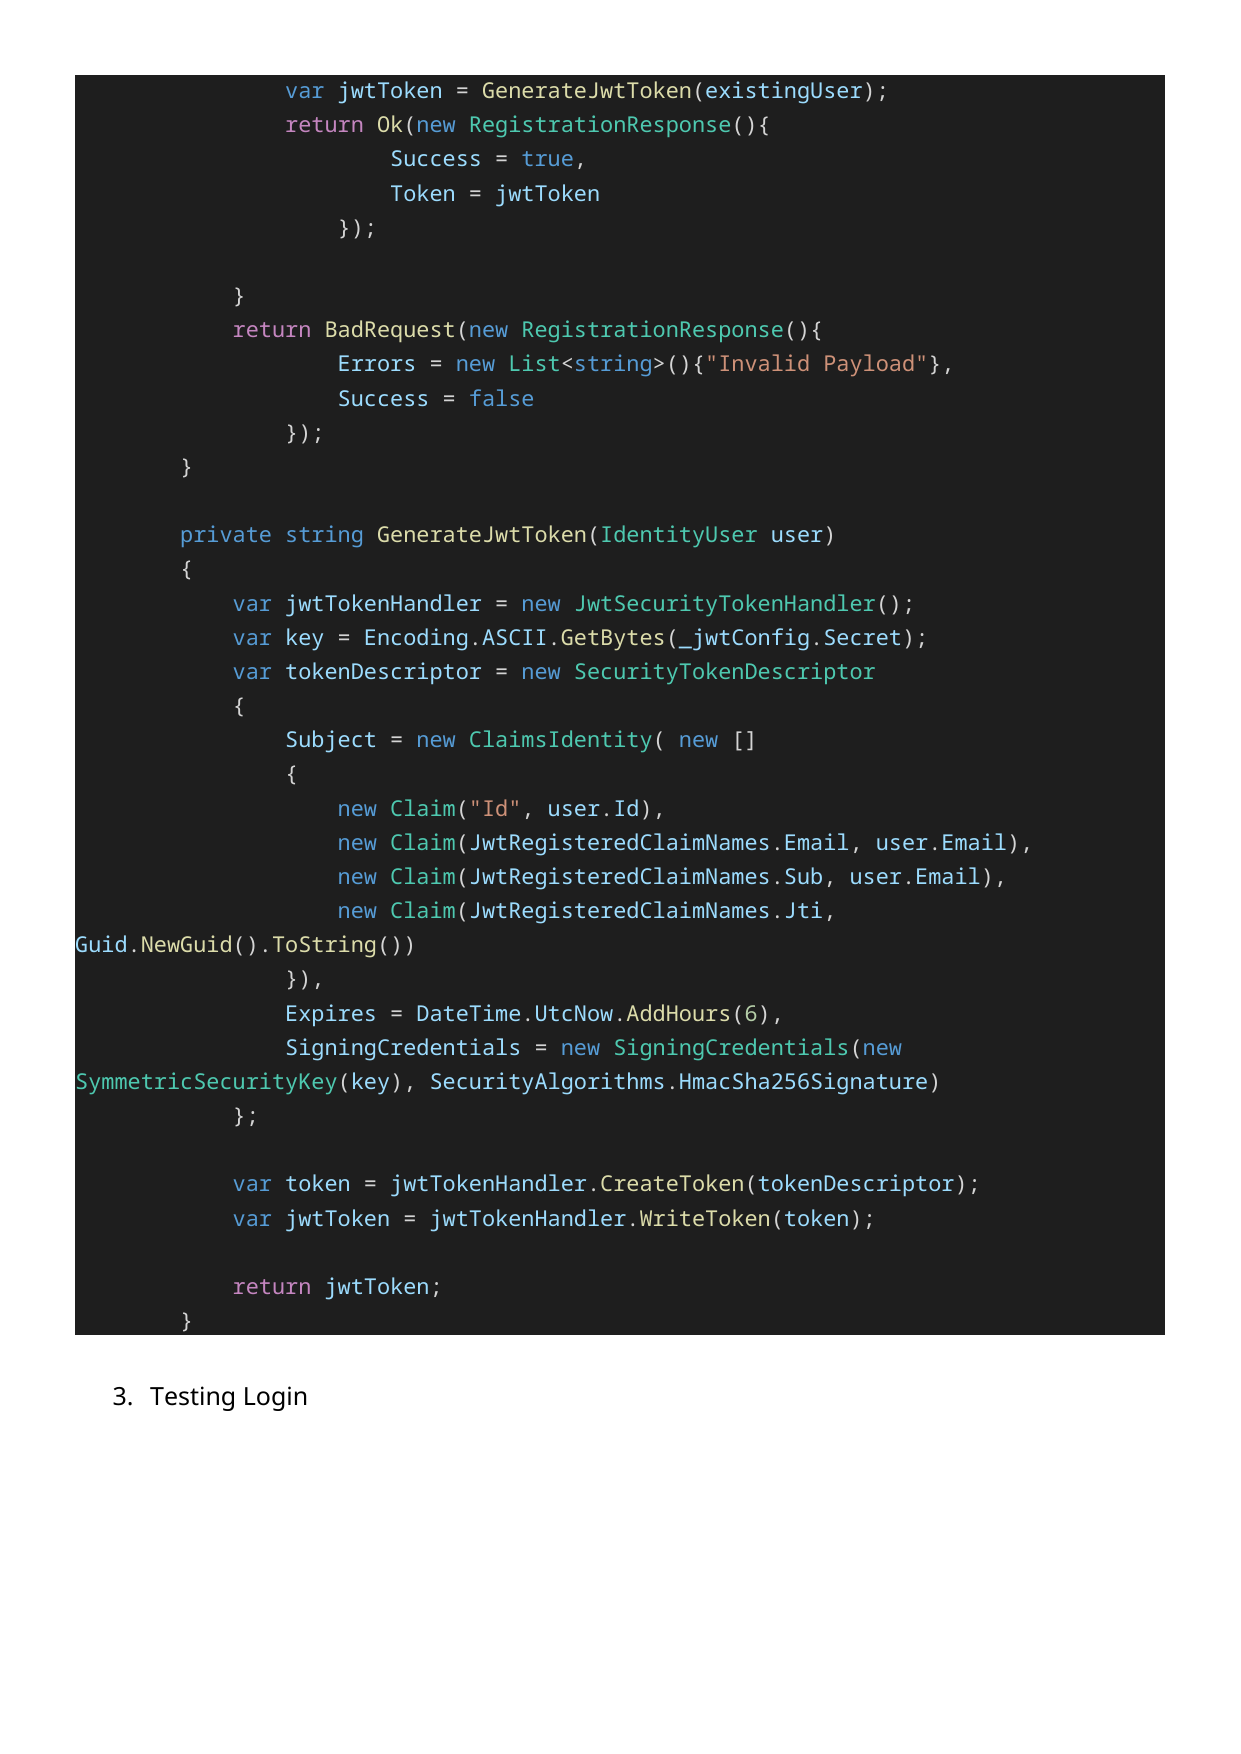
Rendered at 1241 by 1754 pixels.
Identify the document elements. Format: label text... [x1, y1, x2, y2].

text Subject = new ClaimsIdentity( new [] [75, 724, 1165, 754]
text }); [75, 417, 1165, 446]
text } [75, 280, 1165, 310]
text var token = jwtTokenHandler.CreateToken(tokenDescriptor); [75, 1168, 1165, 1198]
text new Claim("Id", user.Id), [75, 792, 1165, 822]
text Success = true, [75, 143, 1165, 173]
text } [75, 451, 1165, 481]
list Testing Login [112, 1378, 1165, 1412]
text Errors = new List<string>(){"Invalid Payload"}, [75, 348, 1165, 378]
text return jwtToken; [75, 1271, 1165, 1301]
text new Claim(JwtRegisteredClaimNames.Jti, Guid.NewGuid().ToString()) [75, 895, 1165, 959]
text Expires = DateTime.UtcNow.AddHours(6), [75, 997, 1165, 1027]
text { [75, 690, 1165, 720]
text SigningCredentials = new SigningCredentials(new SymmetricSecurityKey(key), SecurityAlgorithms.HmacSha256Signature) [75, 1032, 1165, 1096]
text Token = jwtToken [75, 177, 1165, 207]
text { [75, 758, 1165, 788]
text var tokenDescriptor = new SecurityTokenDescriptor [75, 656, 1165, 686]
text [75, 314, 1165, 344]
text Success = false [75, 382, 1165, 412]
text }; [75, 1100, 1165, 1130]
text } [75, 1305, 1165, 1335]
text var jwtToken = jwtTokenHandler.WriteToken(token); [75, 1202, 1165, 1232]
text new Claim(JwtRegisteredClaimNames.Email, user.Email), [75, 827, 1165, 856]
text { [75, 553, 1165, 583]
text }), [75, 963, 1165, 993]
text }); [75, 212, 1165, 241]
text new Claim(JwtRegisteredClaimNames.Sub, user.Email), [75, 861, 1165, 891]
text var jwtToken = GenerateJwtToken(existingUser); [75, 75, 1165, 105]
text return Ok(new RegistrationResponse(){ [75, 109, 1165, 139]
text var key = Encoding.ASCII.GetBytes(_jwtConfig.Secret); [75, 622, 1165, 651]
text var jwtTokenHandler = new JwtSecurityTokenHandler(); [75, 587, 1165, 617]
text private string GenerateJwtToken(IdentityUser user) [75, 519, 1165, 549]
